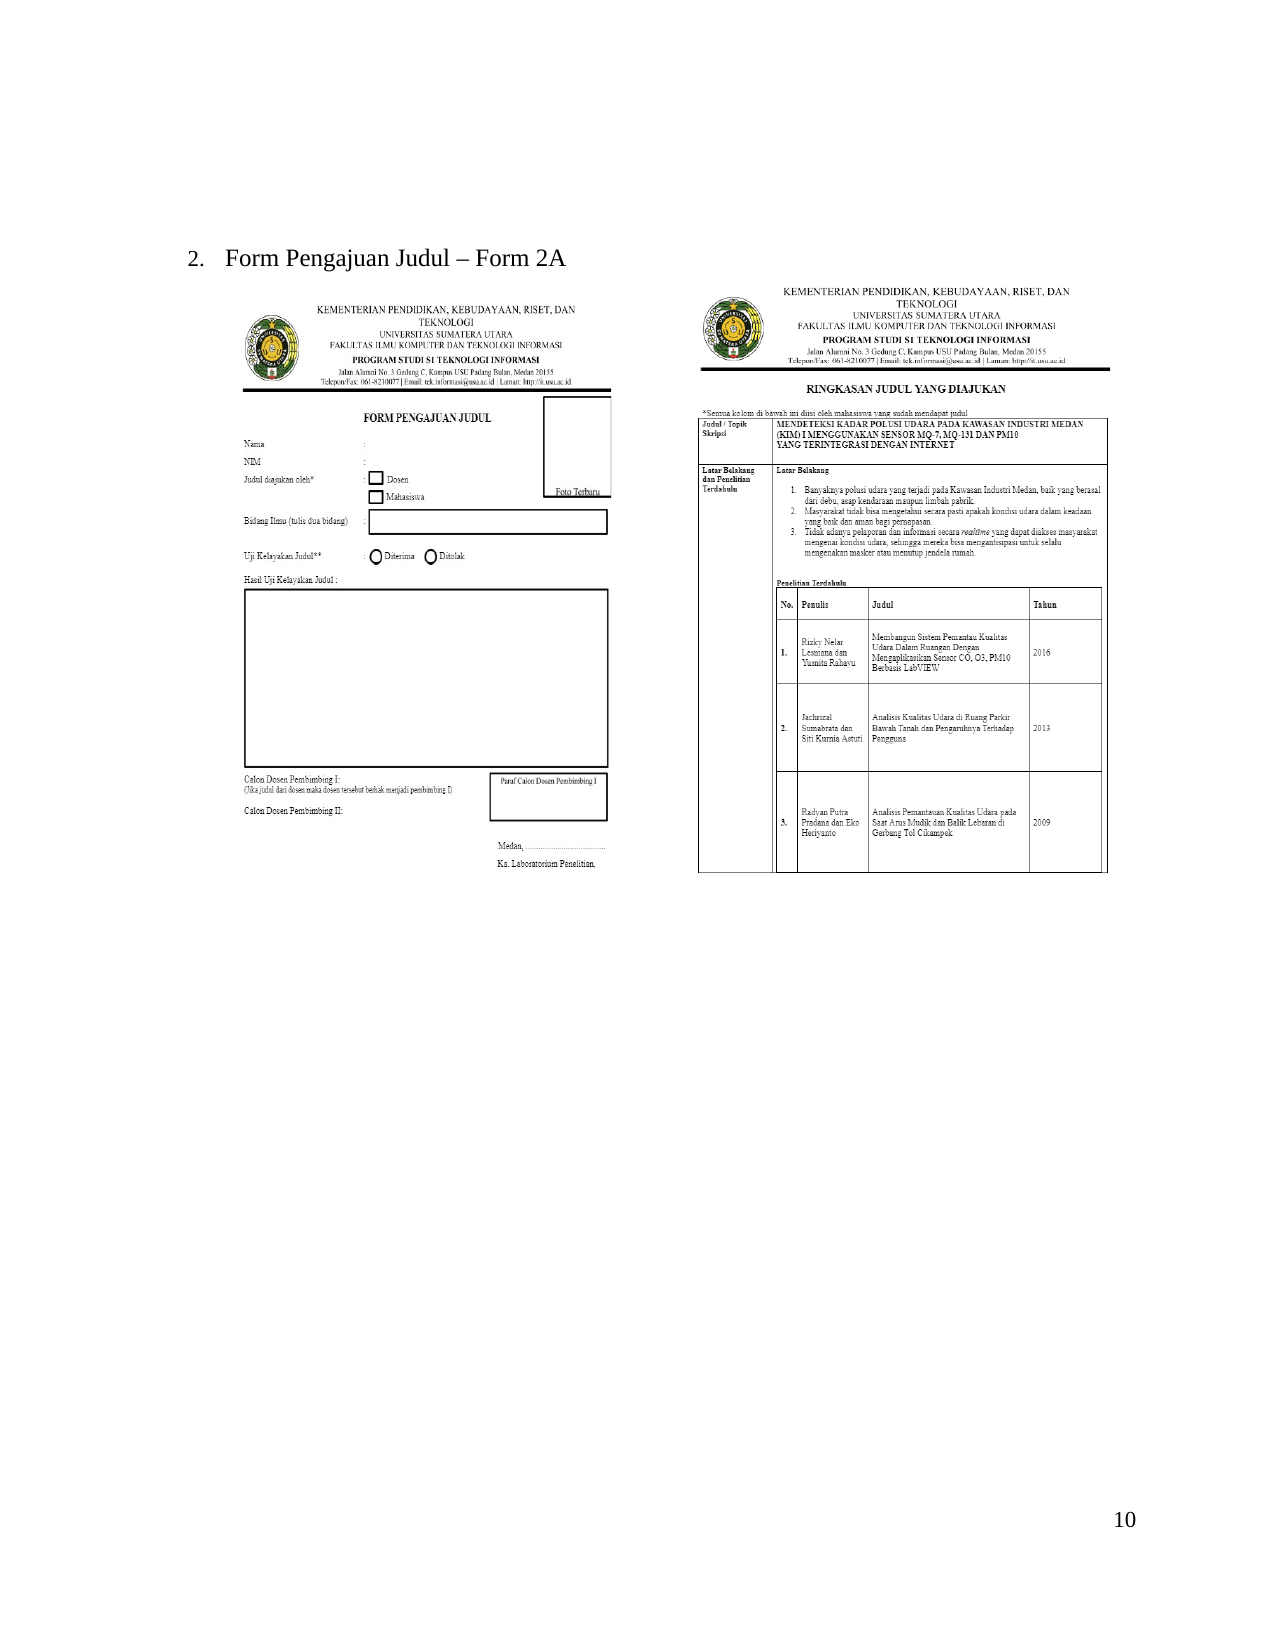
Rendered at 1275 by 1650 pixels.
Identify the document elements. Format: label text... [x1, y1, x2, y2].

picture [698, 283, 1110, 873]
picture [242, 305, 612, 868]
list Form Pengajuan Judul – Form 2A [187, 243, 1136, 272]
